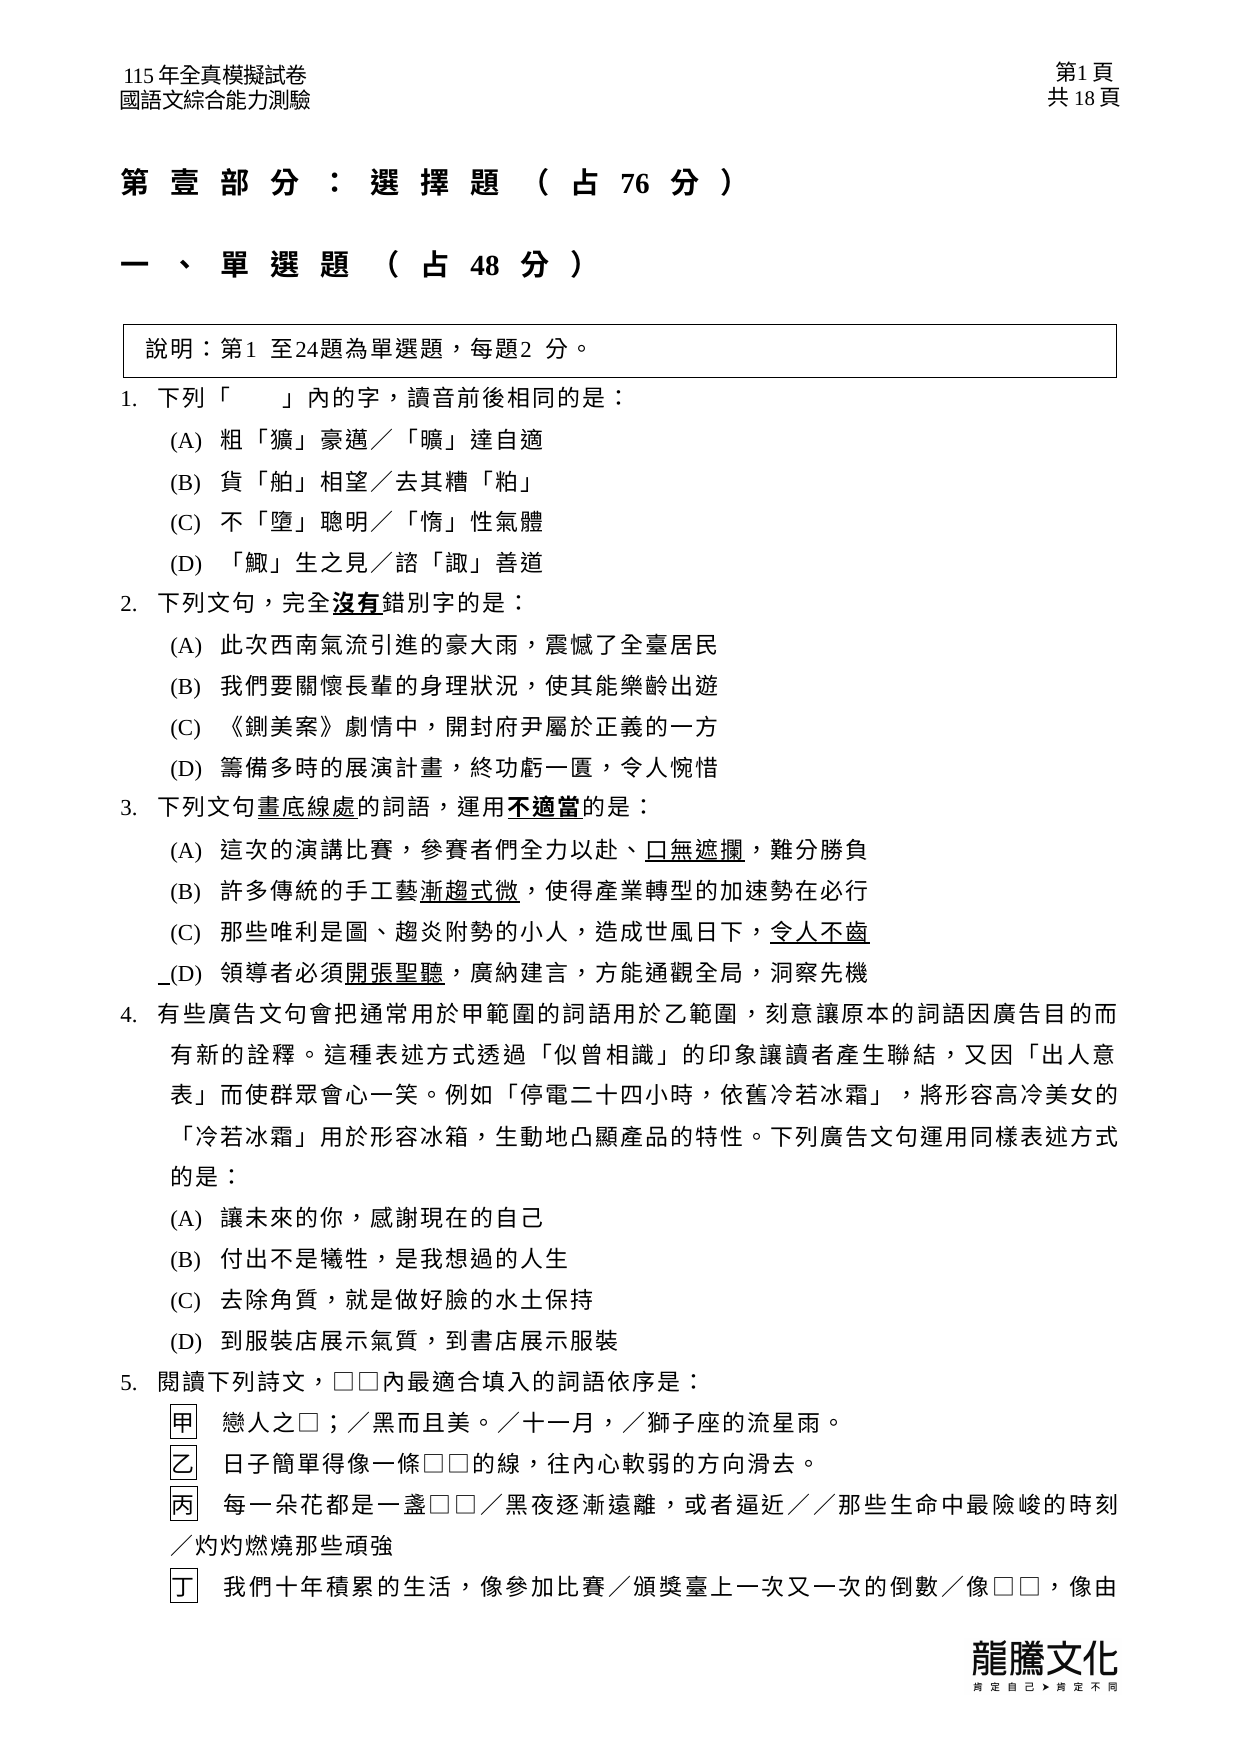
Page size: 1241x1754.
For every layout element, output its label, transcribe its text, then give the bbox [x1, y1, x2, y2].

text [158, 1565, 1120, 1606]
text 甲 戀人之□；／黑而且美。／十一月，／獅子座的流星雨。 [158, 1401, 1120, 1442]
text 1. 下列「 」內的字，讀音前後相同的是： (A)粗「獷」豪邁／「曠」達自適 (B)貨「舶」相望／去其糟「粕」 (C)不「墮」聰明／「惰」性氣體 (D)「鯫」生之見／諮「諏」善道 [120, 378, 1120, 582]
text 3. 下列文句畫底線處的詞語，運用不適當的是： (A)這次的演講比賽，參賽者們全力以赴、口無遮攔，難分勝負 (B)許多傳統的手工藝漸趨式微，使得產業轉型的加速勢在必行 (C)那些唯利是圖、趨炎附勢的小人，造成世風日下，令人不齒 (D)領導者必須開張聖聽，廣納建言，方能通觀全局，洞察先機 [120, 787, 1120, 992]
text 5. 閱讀下列詩文，□□內最適合填入的詞語依序是： [120, 1360, 1120, 1401]
text 丙 每一朵花都是一盞□□／黑夜逐漸遠離，或者逼近／／那些生命中最險峻的時刻／灼灼燃燒那些頑強 [158, 1483, 1120, 1565]
text 說明：第1至24題為單選題，每題2分。 [124, 325, 1116, 377]
text 2. 下列文句，完全沒有錯別字的是： (A)此次西南氣流引進的豪大雨，震憾了全臺居民 (B)我們要關懷長輩的身理狀況，使其能樂齡出遊 (C)《鍘美案》劇情中，開封府尹屬於正義的一方 (D)籌備多時的展演計畫，終功虧一匱，令人惋惜 [120, 582, 1120, 787]
text 一、單選題（占48分） [120, 222, 1120, 304]
picture [963, 1638, 1123, 1695]
text 乙 日子簡單得像一條□□的線，往內心軟弱的方向滑去。 [158, 1442, 1120, 1483]
text 4. 有些廣告文句會把通常用於甲範圍的詞語用於乙範圍，刻意讓原本的詞語因廣告目的而有新的詮釋。這種表述方式透過「似曾相識」的印象讓讀者產生聯結，又因「出人意表」而使群眾會心一笑。例如「停電二十四小時，依舊冷若冰霜」，將形容高冷美女的「冷若冰霜」用於形容冰箱，生動地凸顯產品的特性。下列廣告文句運用同樣表述方式的是： (A)讓未來的你，感謝現在的自己 (B)付出不是犧牲，是我想過的人生 (C)去除角質，就是做好臉的水土保持 (D)到服裝店展示氣質，到書店展示服裝 [120, 992, 1120, 1360]
text 第壹部分：選擇題（占76分） [120, 140, 1120, 222]
